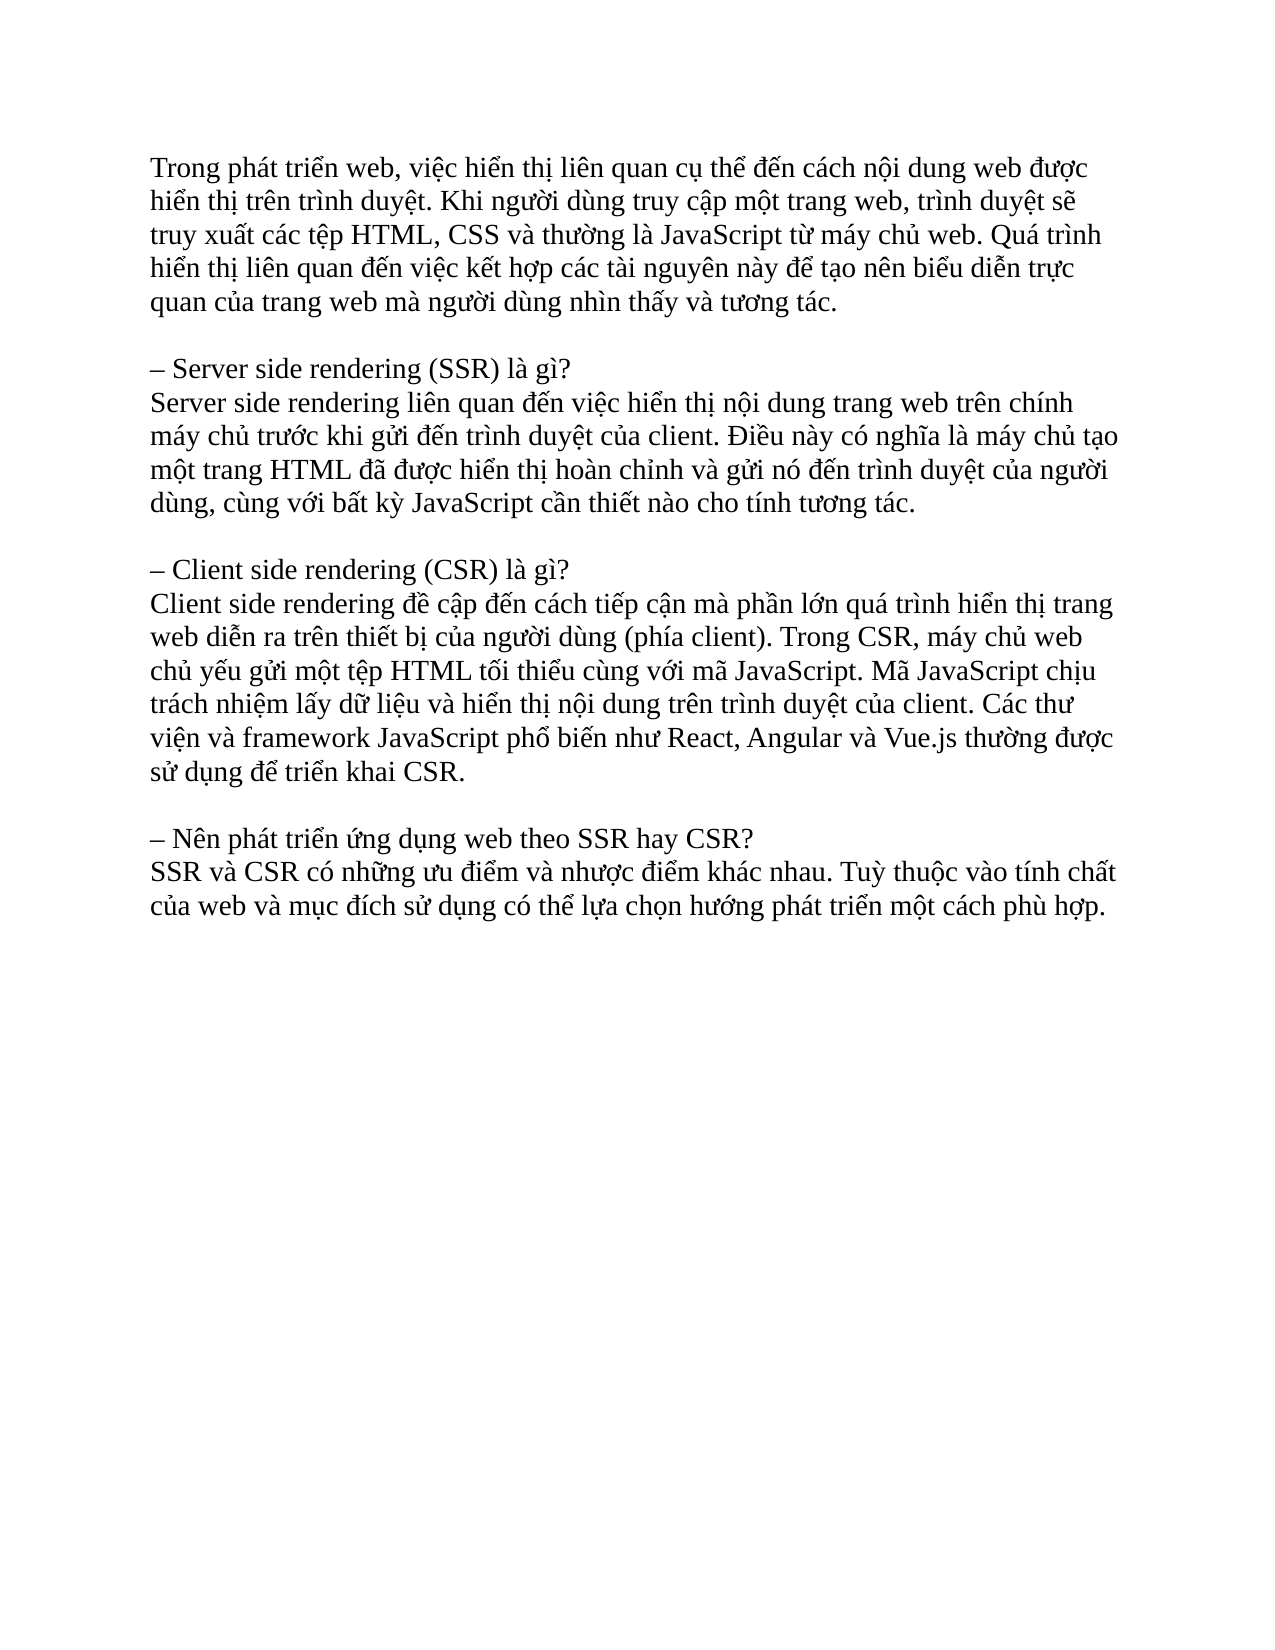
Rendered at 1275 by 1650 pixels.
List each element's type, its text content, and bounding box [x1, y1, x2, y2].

text Server side rendering liên quan đến việc hiển thị nội dung trang web trên chính máy chủ trước khi gửi đến trình duyệt của client. Điều này có nghĩa là máy chủ tạo một trang HTML đã được hiển thị hoàn chỉnh và gửi nó đến trình duyệt của người dùng, cùng với bất kỳ JavaScript cần thiết nào cho tính tương tác. [150, 385, 1125, 519]
text Trong phát triển web, việc hiển thị liên quan cụ thể đến cách nội dung web được hiển thị trên trình duyệt. Khi người dùng truy cập một trang web, trình duyệt sẽ truy xuất các tệp HTML, CSS và thường là JavaScript từ máy chủ web. Quá trình hiển thị liên quan đến việc kết hợp các tài nguyên này để tạo nên biểu diễn trực quan của trang web mà người dùng nhìn thấy và tương tác. [150, 150, 1125, 318]
text Client side rendering đề cập đến cách tiếp cận mà phần lớn quá trình hiển thị trang web diễn ra trên thiết bị của người dùng (phía client). Trong CSR, máy chủ web chủ yếu gửi một tệp HTML tối thiểu cùng với mã JavaScript. Mã JavaScript chịu trách nhiệm lấy dữ liệu và hiển thị nội dung trên trình duyệt của client. Các thư viện và framework JavaScript phổ biến như React, Angular và Vue.js thường được sử dụng để triển khai CSR. [150, 586, 1125, 787]
text – Server side rendering (SSR) là gì? [150, 351, 1125, 385]
text – Client side rendering (CSR) là gì? [150, 552, 1125, 586]
text SSR và CSR có những ưu điểm và nhược điểm khác nhau. Tuỳ thuộc vào tính chất của web và mục đích sử dụng có thể lựa chọn hướng phát triển một cách phù hợp. [150, 854, 1125, 921]
text – Nên phát triển ứng dụng web theo SSR hay CSR? [150, 821, 1125, 854]
